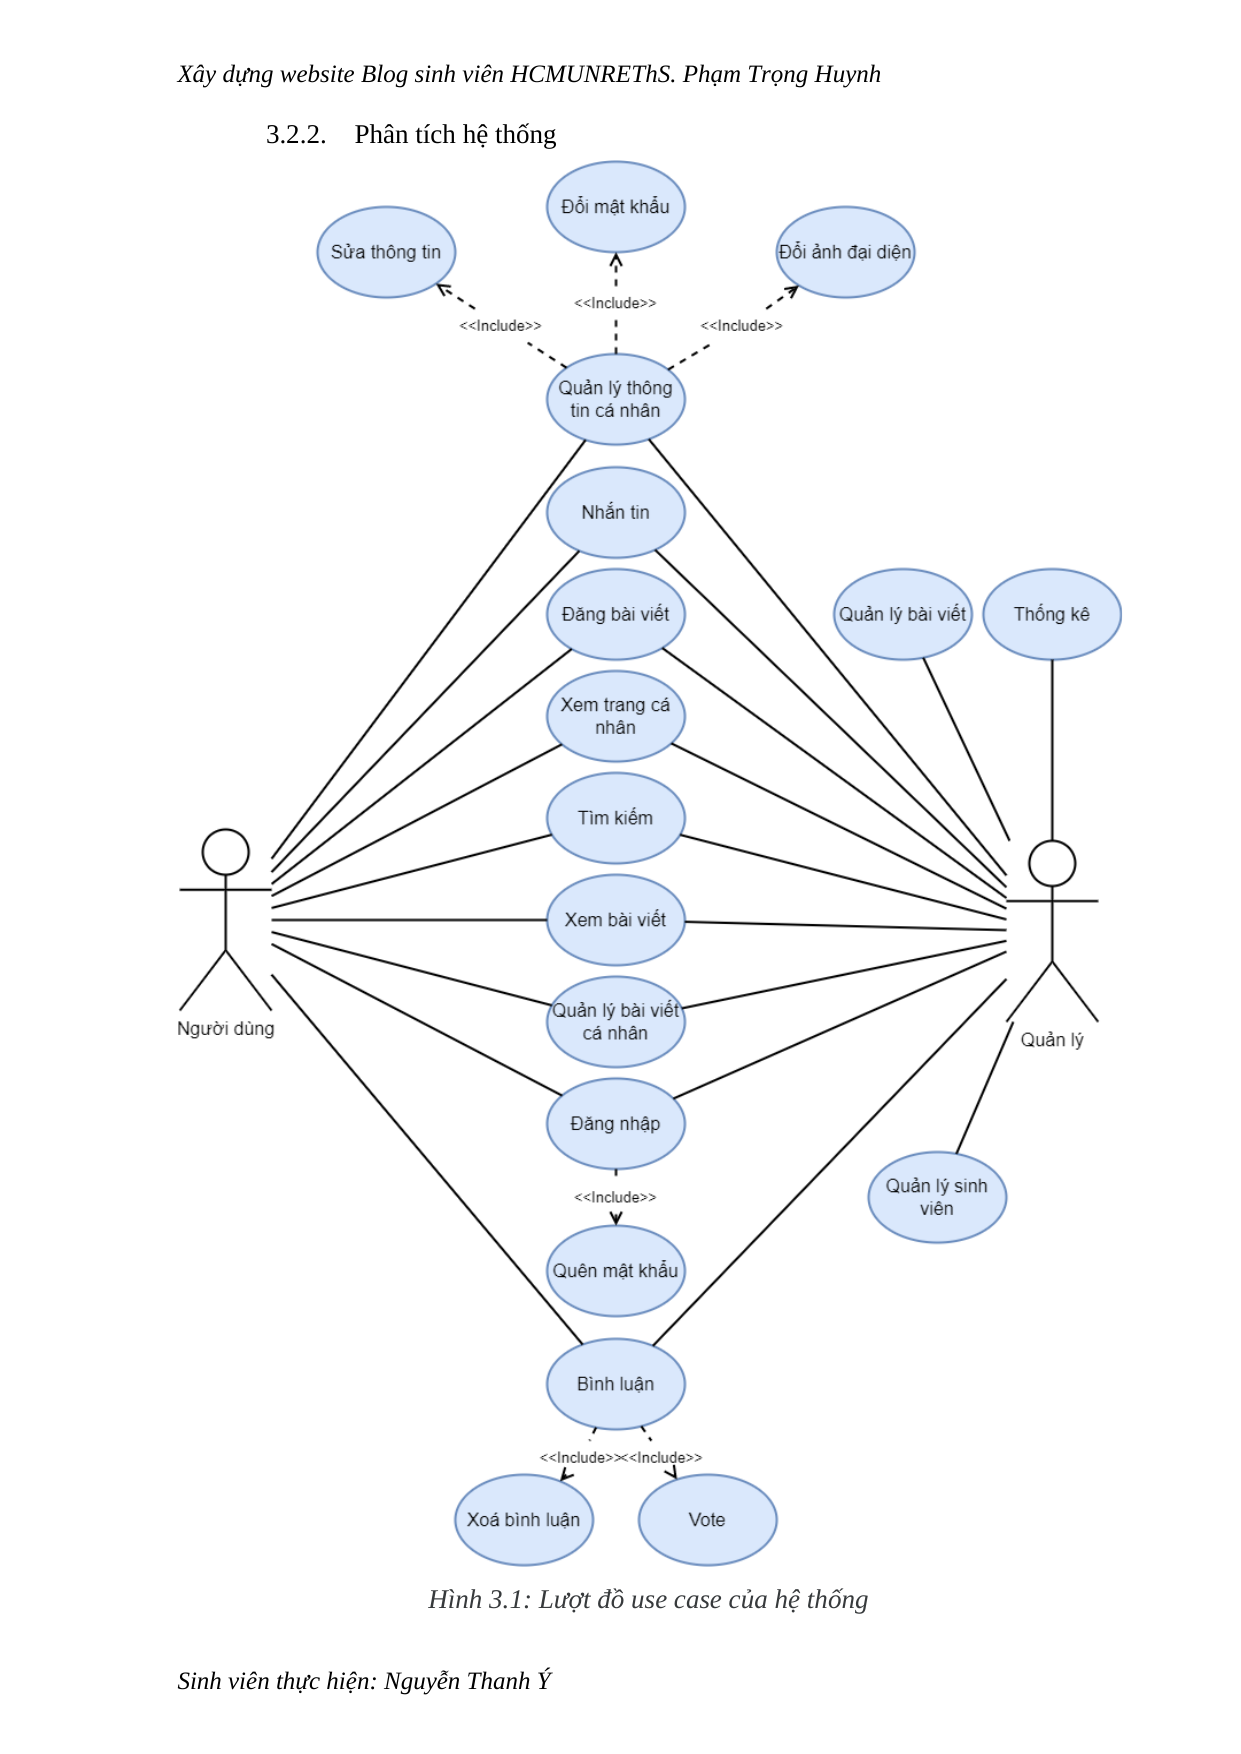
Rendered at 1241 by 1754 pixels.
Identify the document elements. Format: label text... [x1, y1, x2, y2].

picture [177, 160, 1123, 1567]
subtitle Phân tích hệ thống [177, 118, 1122, 149]
